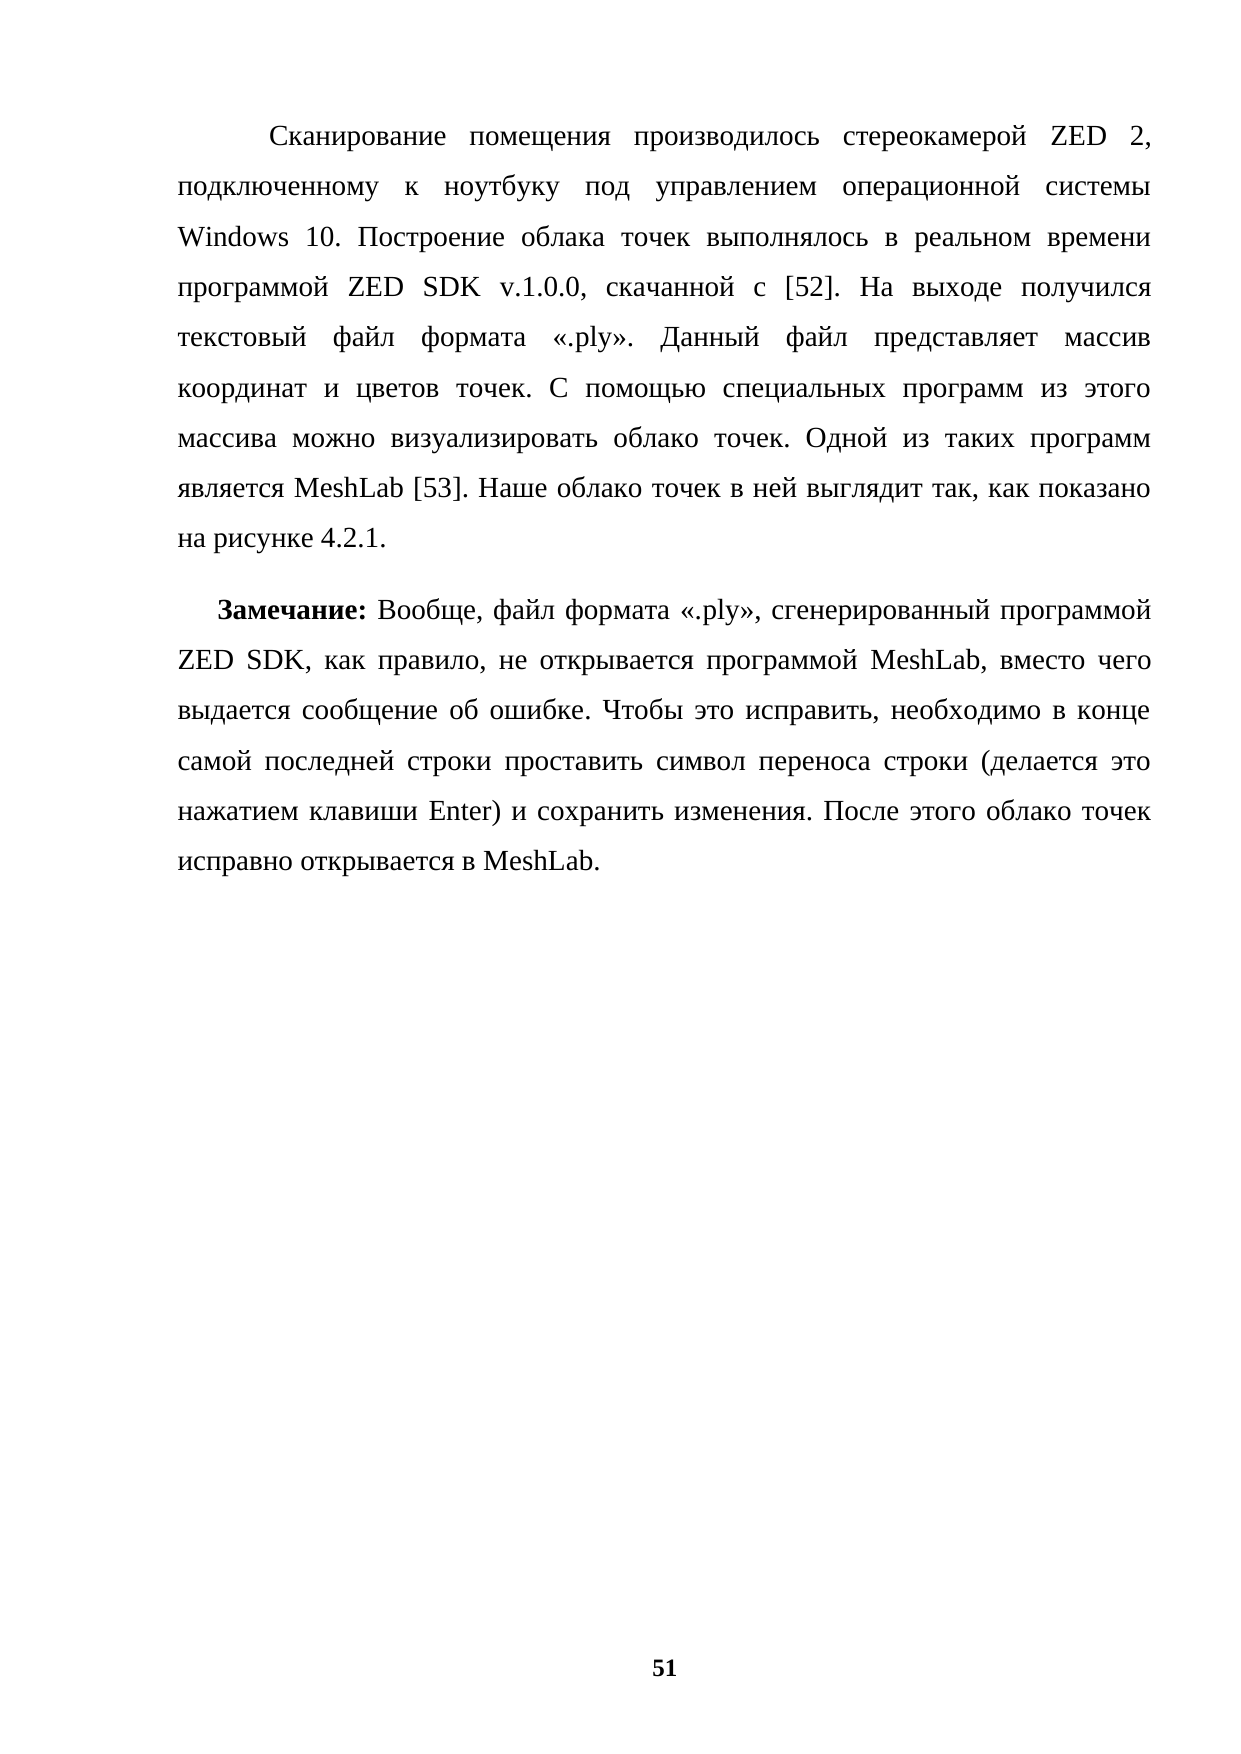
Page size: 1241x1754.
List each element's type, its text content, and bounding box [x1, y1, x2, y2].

text Замечание: Вообще, файл формата «.ply», сгенерированный программой ZED SDK, как правило, не открывается программой MeshLab, вместо чего выдается сообщение об ошибке. Чтобы это исправить, необходимо в конце самой последней строки проставить символ переноса строки (делается это нажатием клавиши Enter) и сохранить изменения. После этого облако точек исправно открывается в MeshLab. [177, 592, 1152, 877]
text Сканирование помещения производилось стереокамерой ZED 2, подключенному к ноутбуку под управлением операционной системы Windows 10. Построение облака точек выполнялось в реальном времени программой ZED SDK v.1.0.0, скачанной с [52]. На выходе получился текстовый файл формата «.ply». Данный файл представляет массив координат и цветов точек. С помощью специальных программ из этого массива можно визуализировать облако точек. Одной из таких программ является MeshLab [53]. Наше облако точек в ней выглядит так, как показано на рисунке 4.2.1. [177, 118, 1152, 554]
